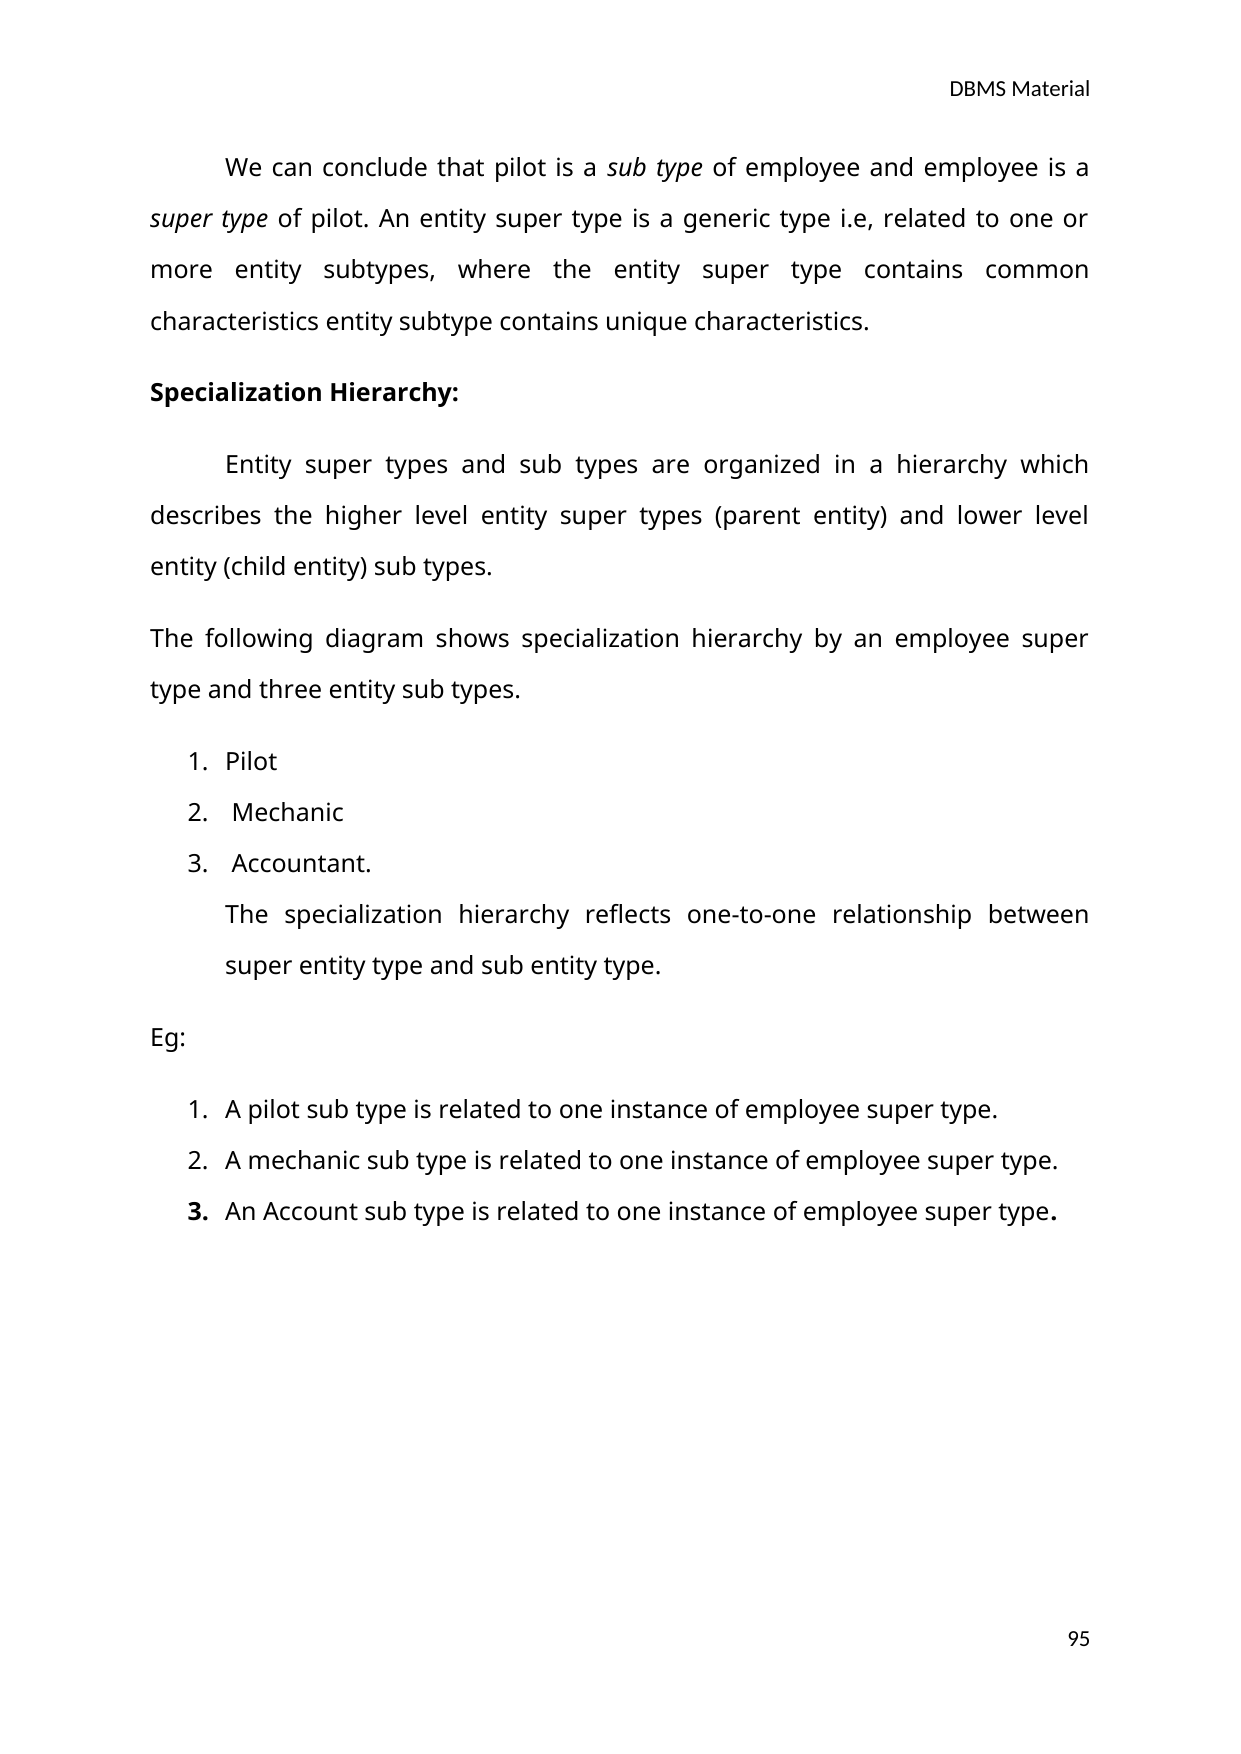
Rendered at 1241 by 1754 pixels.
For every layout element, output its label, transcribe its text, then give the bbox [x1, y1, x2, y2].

list A mechanic sub type is related to one instance of employee super type. [187, 1143, 1090, 1177]
list Mechanic [187, 795, 1090, 829]
list Accountant. [187, 846, 1090, 880]
list Pilot [187, 744, 1090, 778]
text We can conclude that pilot is a sub type of employee and employee is a super type of pilot. An entity super type is a generic type i.e, related to one or more entity subtypes, where the entity super type contains common characteristics entity subtype contains unique characteristics. [150, 150, 1090, 337]
list An Account sub type is related to one instance of employee super type. [187, 1194, 1090, 1228]
text The following diagram shows specialization hierarchy by an employee super type and three entity sub types. [150, 621, 1090, 706]
list A pilot sub type is related to one instance of employee super type. [187, 1092, 1090, 1126]
list The specialization hierarchy reflects one-to-one relationship between super entity type and sub entity type. [225, 897, 1090, 982]
text Specialization Hierarchy: [150, 375, 1090, 409]
text Eg: [150, 1020, 1090, 1054]
text Entity super types and sub types are organized in a hierarchy which describes the higher level entity super types (parent entity) and lower level entity (child entity) sub types. [150, 447, 1090, 583]
